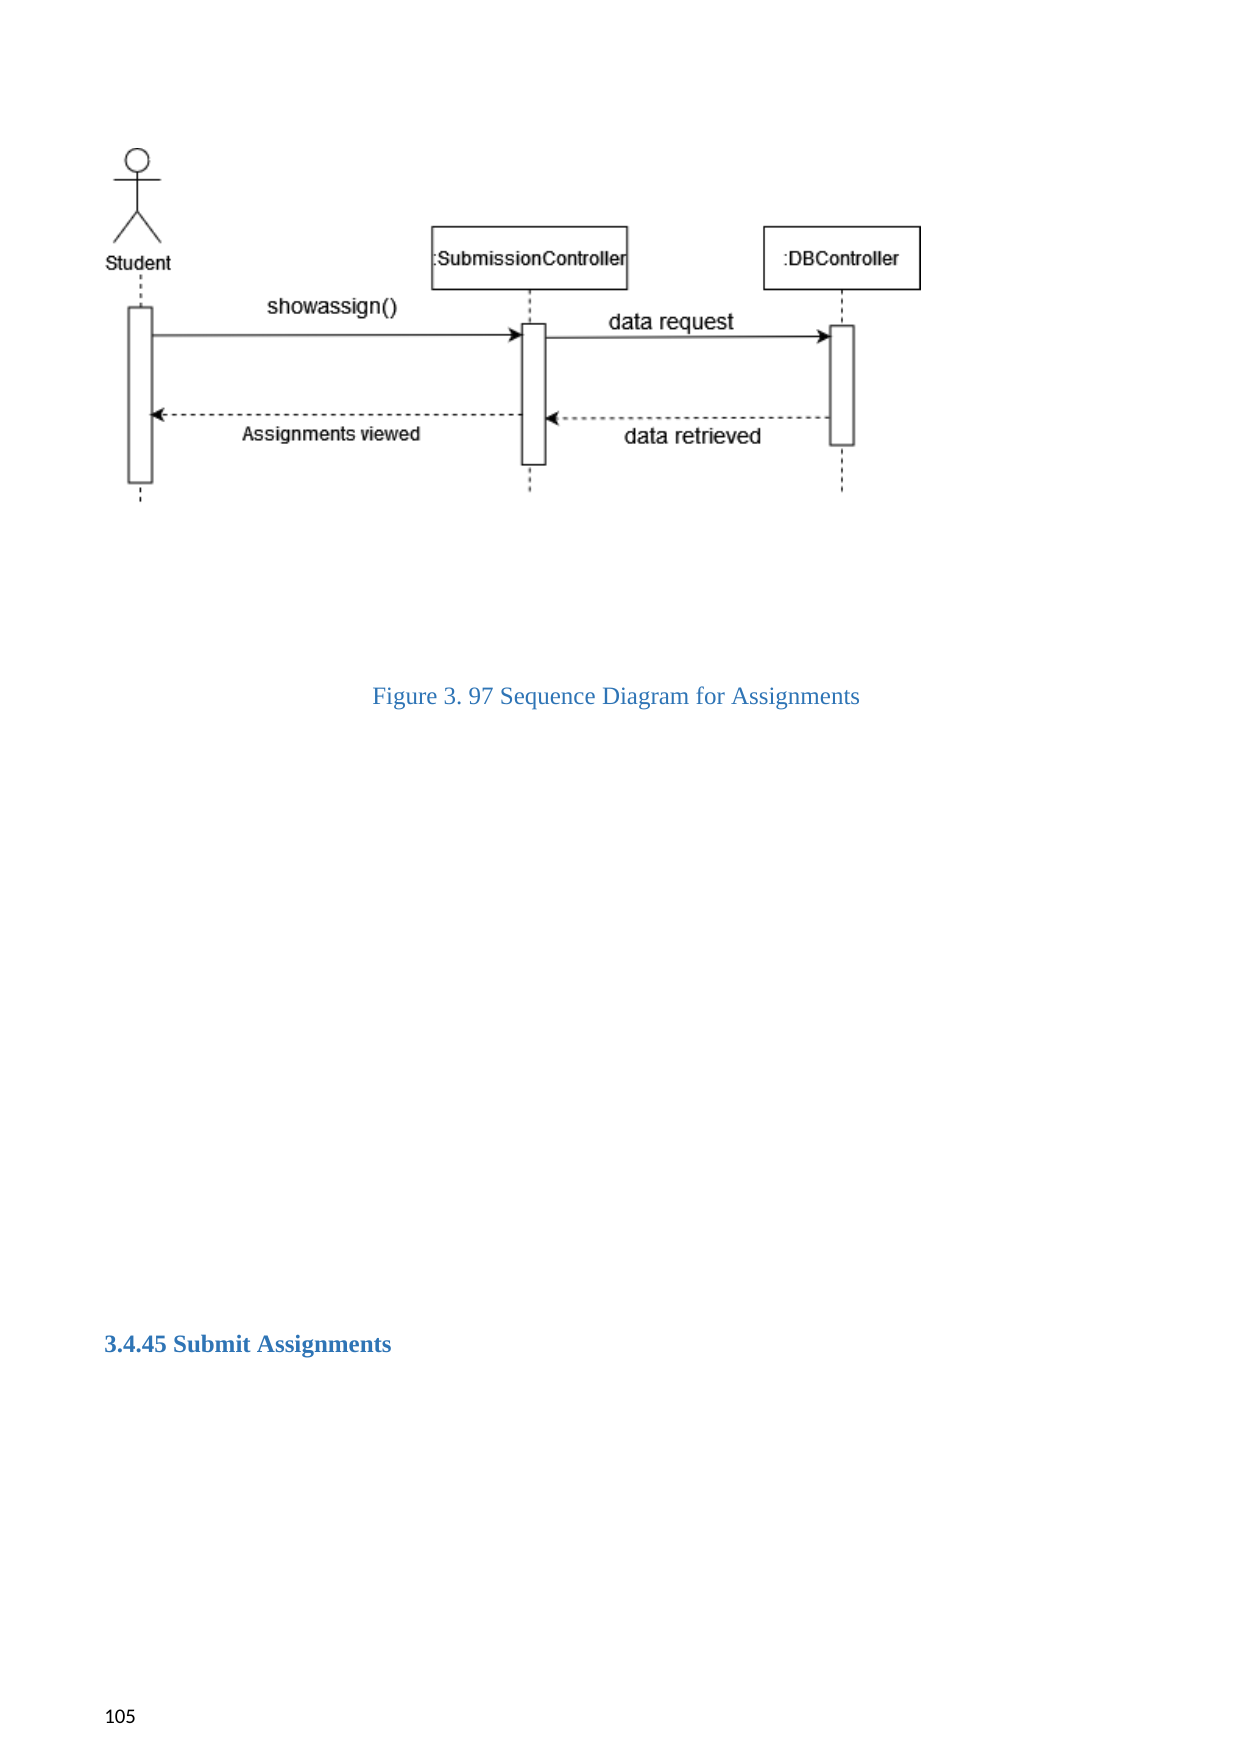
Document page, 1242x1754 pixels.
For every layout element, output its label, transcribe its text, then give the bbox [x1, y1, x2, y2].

picture [104, 148, 921, 505]
subtitle Figure 3. 97 Sequence Diagram for Assignments [104, 681, 1128, 710]
subtitle 3.4.45 Submit Assignments [104, 1329, 1128, 1358]
